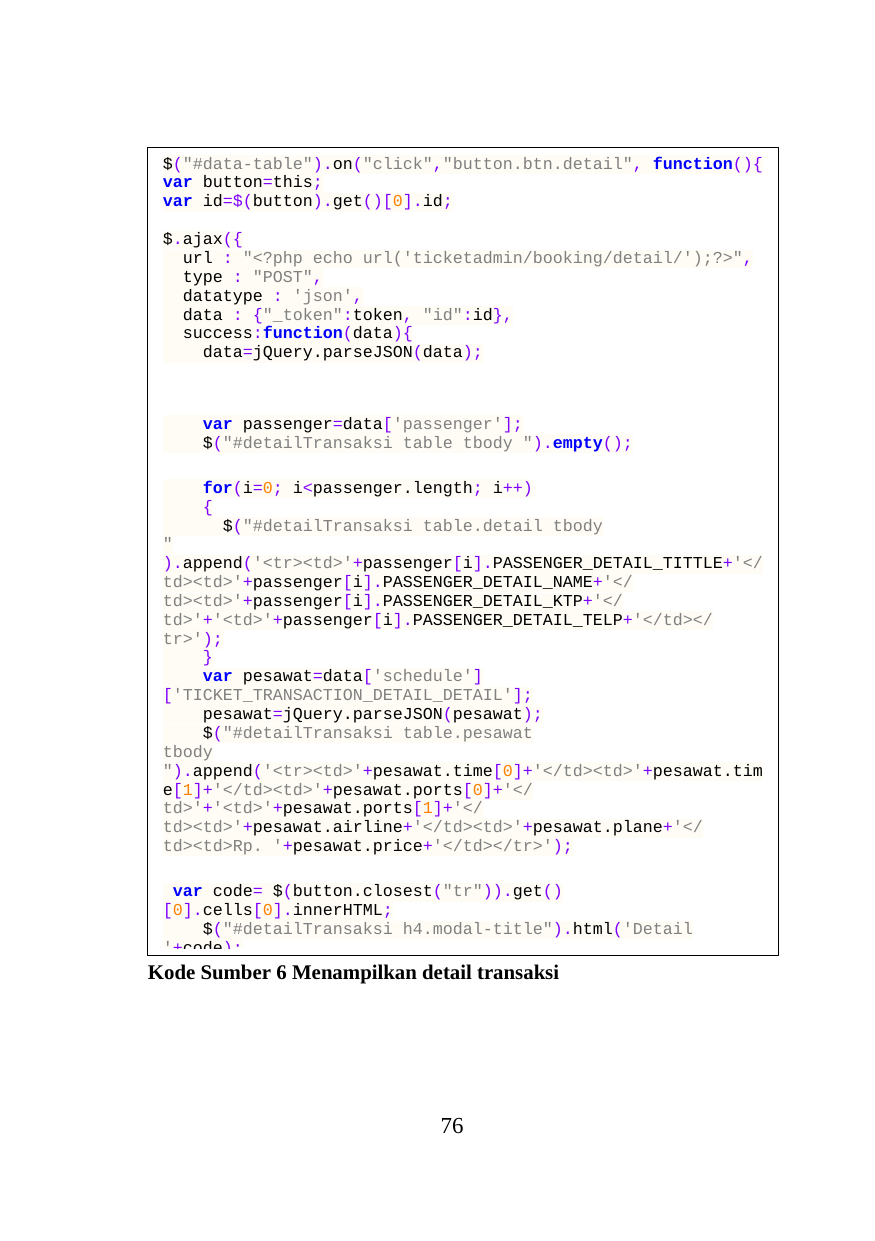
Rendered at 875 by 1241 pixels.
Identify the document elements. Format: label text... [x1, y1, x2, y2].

text Kode Sumber 6 Menampilkan detail transaksi [148, 960, 756, 984]
